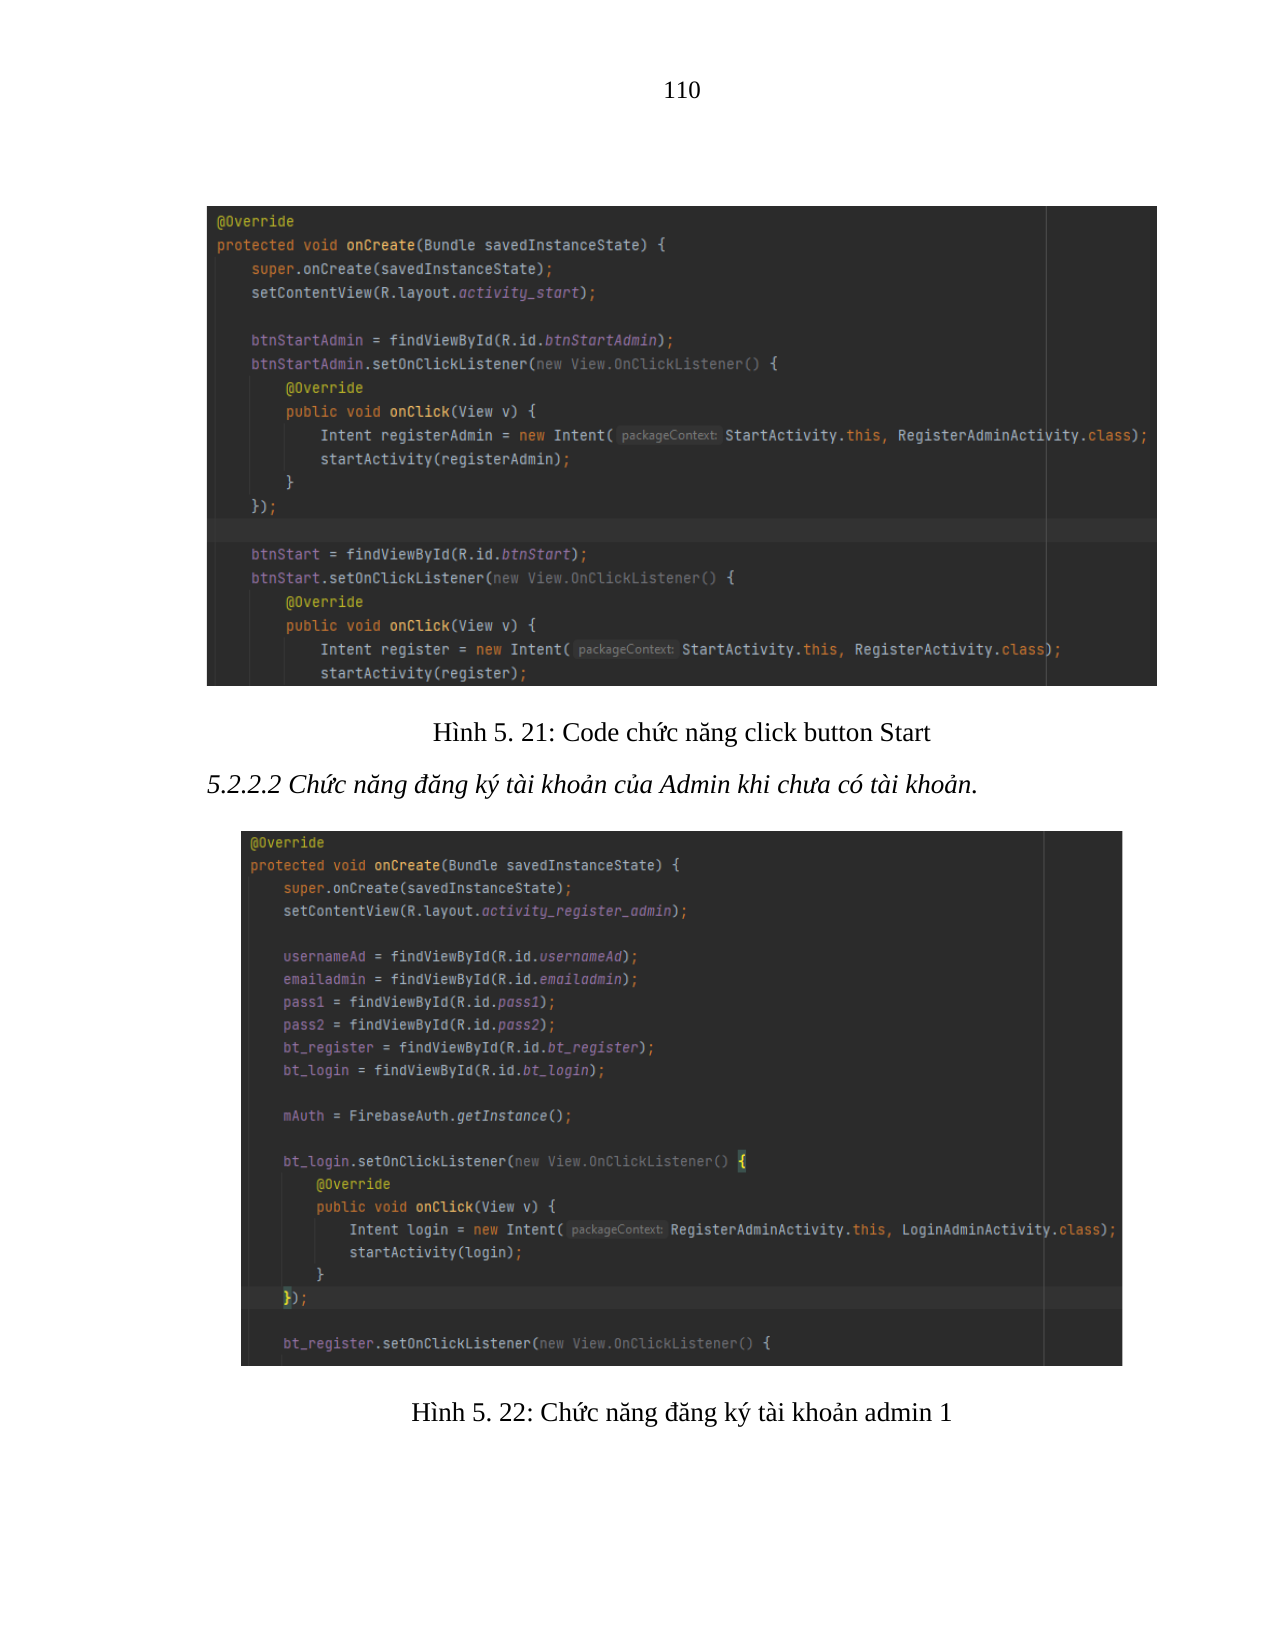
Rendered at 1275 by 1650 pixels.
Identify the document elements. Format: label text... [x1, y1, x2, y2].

text 5.2.2.2 Chức năng đăng ký tài khoản của Admin khi chưa có tài khoản. [207, 768, 1157, 800]
picture [206, 206, 1157, 686]
text Hình 5. 21: Code chức năng click button Start [207, 717, 1157, 748]
text Hình 5. 22: Chức năng đăng ký tài khoản admin 1 [207, 1396, 1157, 1428]
picture [241, 831, 1123, 1366]
